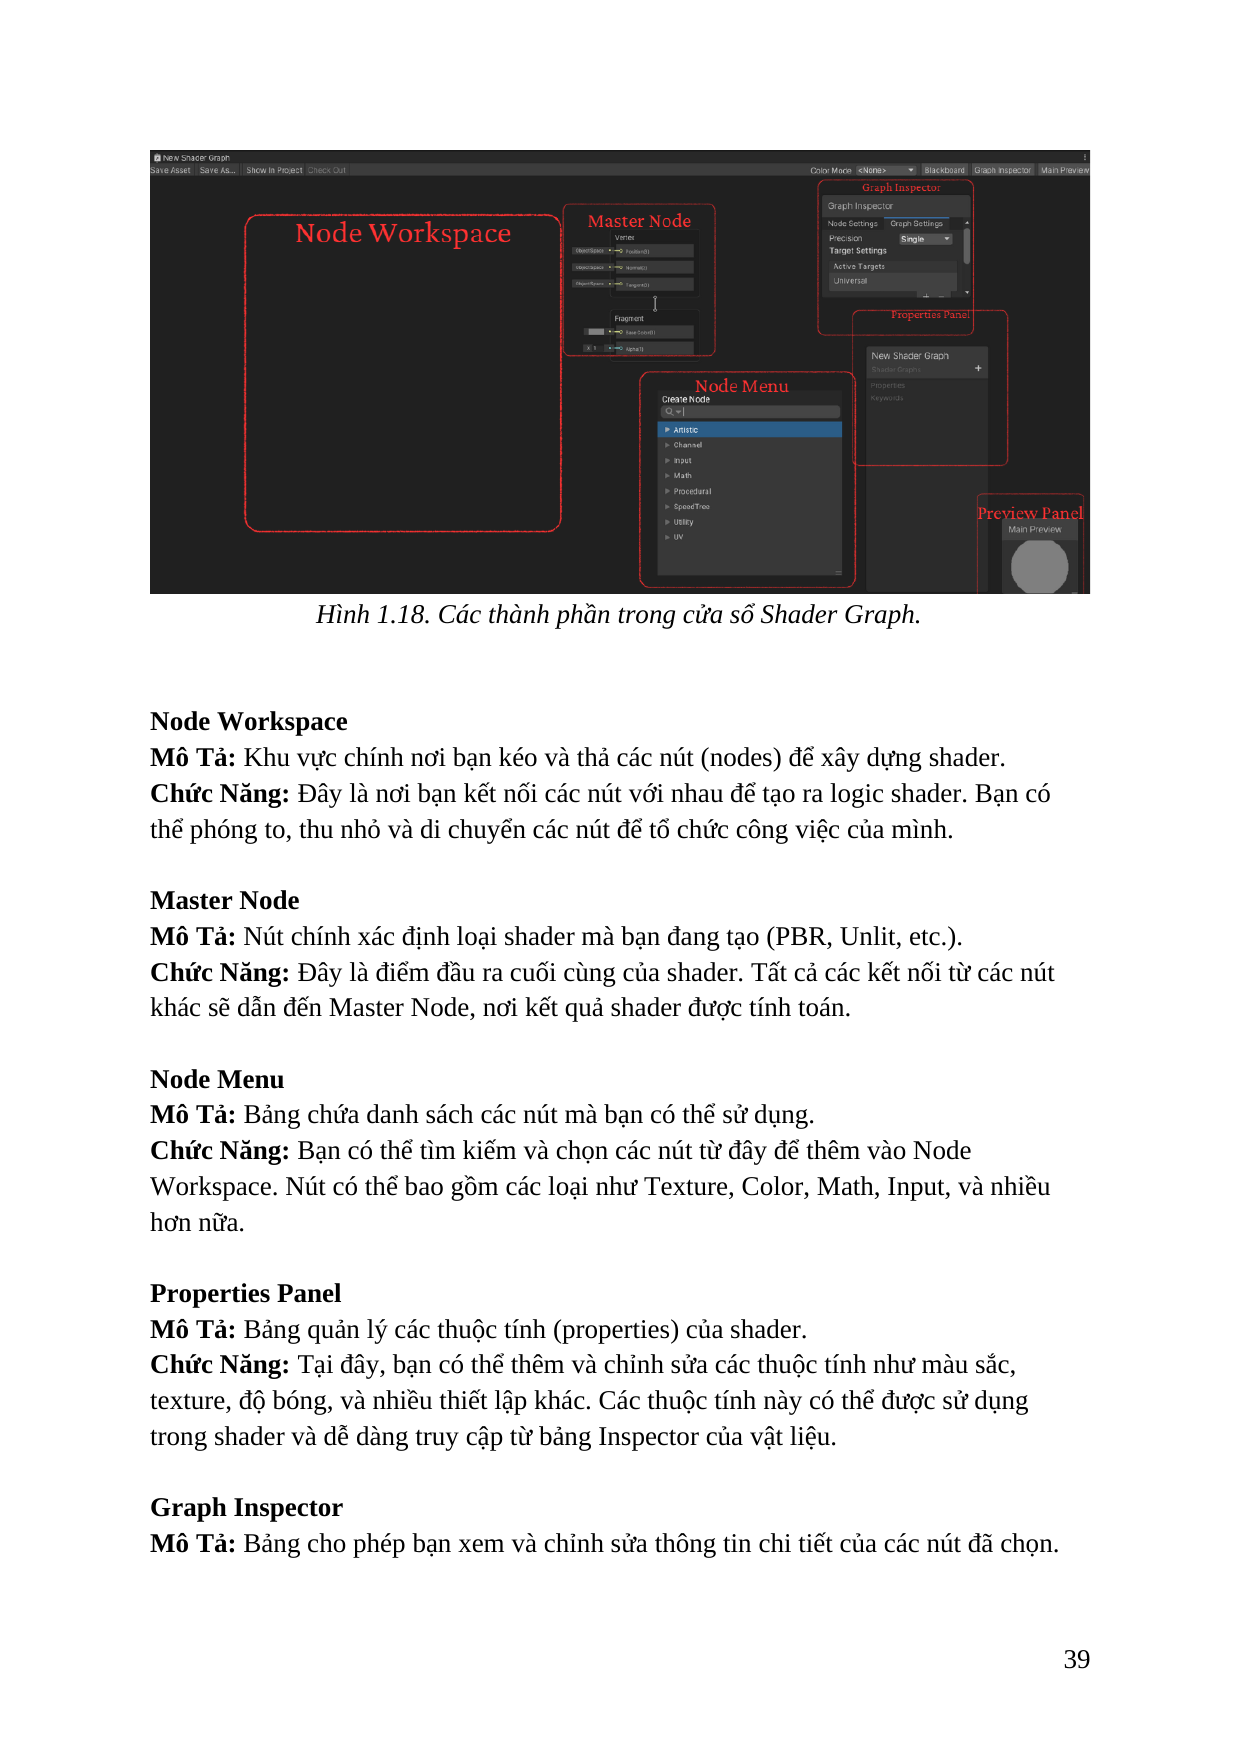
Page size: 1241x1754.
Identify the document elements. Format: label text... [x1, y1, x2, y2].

subtitle Hình 1.18. Các thành phần trong cửa sổ Shader Graph. [150, 598, 1090, 629]
text Master Node [150, 884, 1090, 915]
text Chức Năng: Bạn có thể tìm kiếm và chọn các nút từ đây để thêm vào Node Workspace. Nút có thể bao gồm các loại như Texture, Color, Math, Input, và nhiều hơn nữa. [150, 1134, 1090, 1237]
text Mô Tả: Khu vực chính nơi bạn kéo và thả các nút (nodes) để xây dựng shader. [150, 741, 1090, 772]
text Mô Tả: Bảng cho phép bạn xem và chỉnh sửa thông tin chi tiết của các nút đã chọn. [150, 1527, 1090, 1558]
text Properties Panel [150, 1277, 1090, 1308]
text Chức Năng: Đây là điểm đầu ra cuối cùng của shader. Tất cả các kết nối từ các nút khác sẽ dẫn đến Master Node, nơi kết quả shader được tính toán. [150, 956, 1090, 1022]
text Mô Tả: Nút chính xác định loại shader mà bạn đang tạo (PBR, Unlit, etc.). [150, 920, 1090, 951]
text Graph Inspector [150, 1492, 1090, 1523]
text Node Workspace [150, 706, 1090, 737]
text Mô Tả: Bảng chứa danh sách các nút mà bạn có thể sử dụng. [150, 1098, 1090, 1130]
text Mô Tả: Bảng quản lý các thuộc tính (properties) của shader. [150, 1313, 1090, 1344]
text Node Menu [150, 1063, 1090, 1094]
text Chức Năng: Tại đây, bạn có thể thêm và chỉnh sửa các thuộc tính như màu sắc, texture, độ bóng, và nhiều thiết lập khác. Các thuộc tính này có thể được sử dụng trong shader và dễ dàng truy cập từ bảng Inspector của vật liệu. [150, 1349, 1090, 1451]
text Chức Năng: Đây là nơi bạn kết nối các nút với nhau để tạo ra logic shader. Bạn có thể phóng to, thu nhỏ và di chuyển các nút để tổ chức công việc của mình. [150, 777, 1090, 844]
picture [150, 150, 1091, 594]
